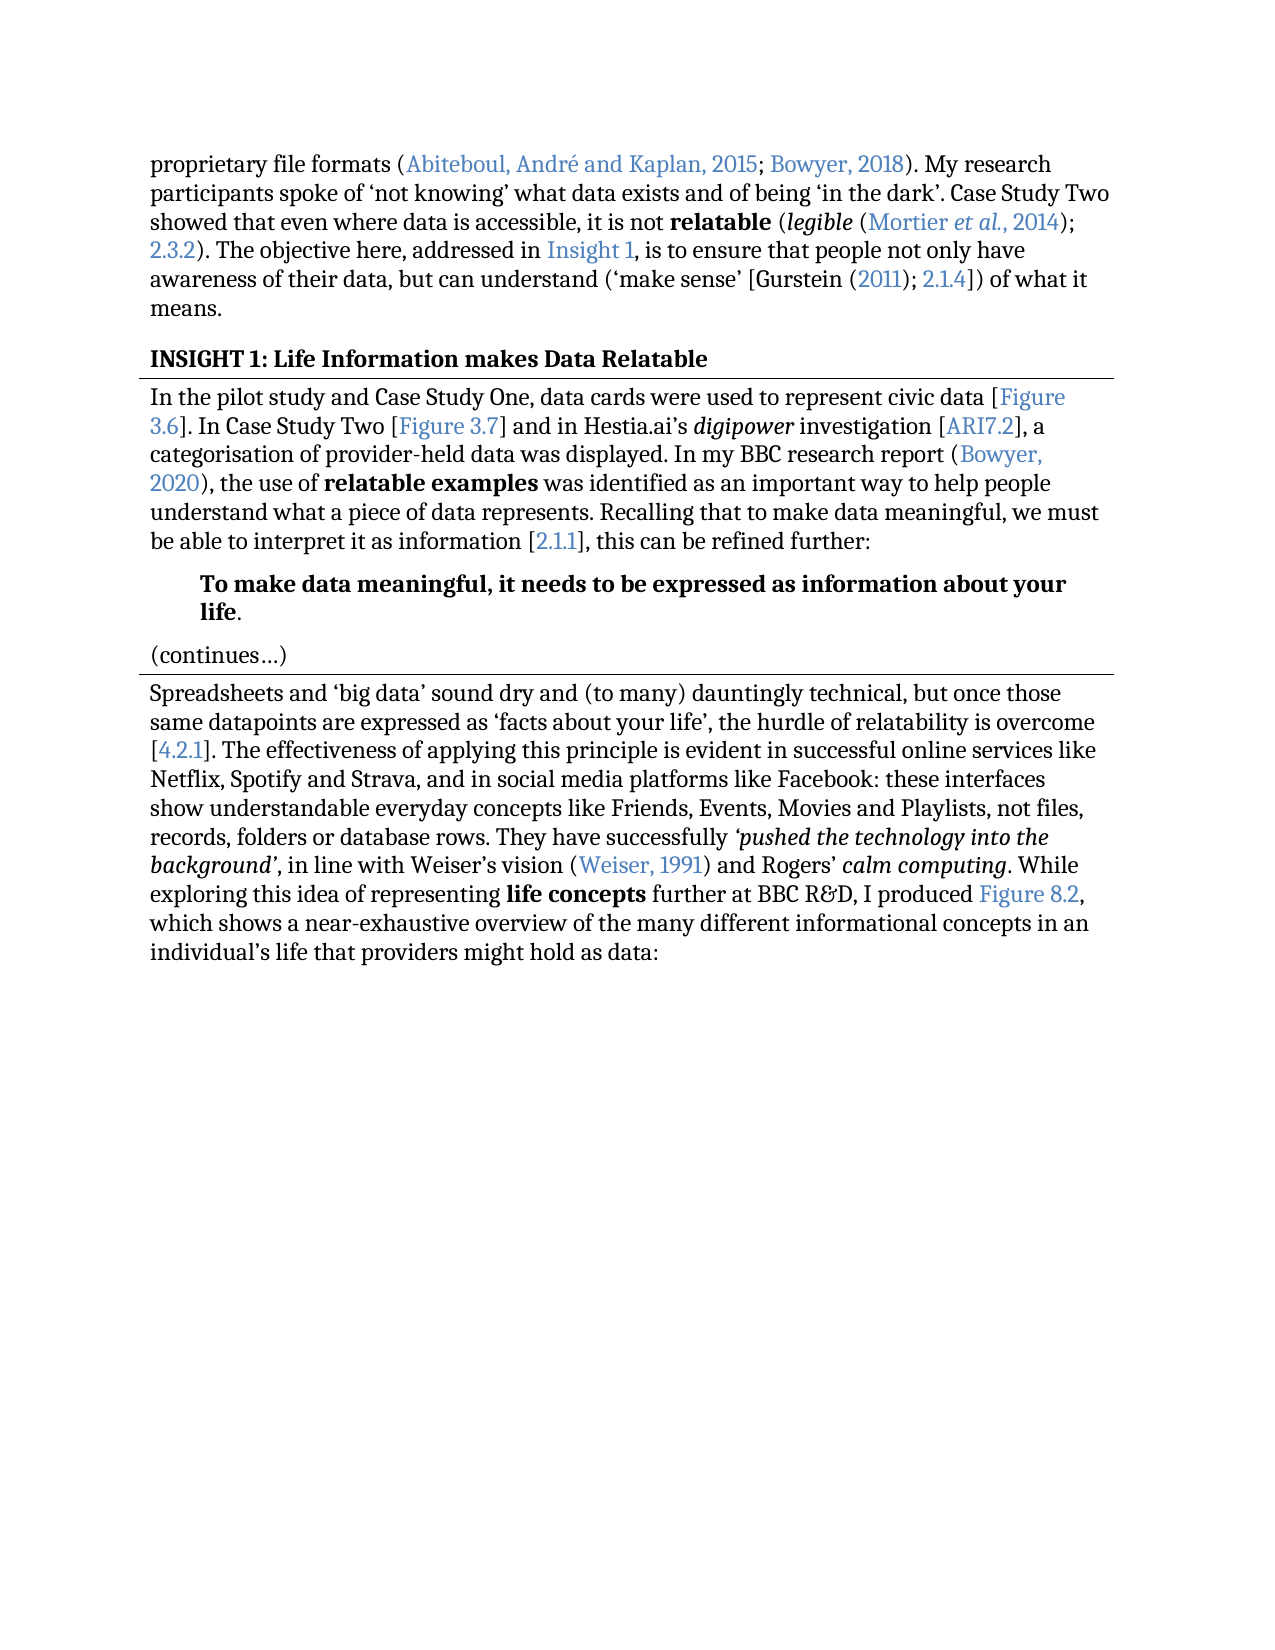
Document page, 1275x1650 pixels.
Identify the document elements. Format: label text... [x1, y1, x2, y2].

text To make data meaningful, it needs to be expressed as information about your life. [200, 569, 1075, 627]
table_cell Spreadsheets and ‘big data’ sound dry and (to many) dauntingly technical, but once those same datapoints are expressed as ‘facts about your life’, the hurdle of relatability is overcome [4.2.1]. The effectiveness of applying this principle is evident in successful online services like Netflix, Spotify and Strava, and in social media platforms like Facebook: these interfaces show understandable everyday concepts like Friends, Events, Movies and Playlists, not files, records, folders or database rows. They have successfully ‘pushed the technology into the background’, in line with Weiser’s vision (Weiser, 1991) and Rogers’ calm computing. While exploring this idea of representing life concepts further at BBC R&D, I produced Figure 8.2, which shows a near-exhaustive overview of the many different informational concepts in an individual’s life that providers might hold as data: [139, 675, 1114, 970]
table_header (continues…) [139, 638, 1114, 674]
table_cell In the pilot study and Case Study One, data cards were used to represent civic data [Figure 3.6]. In Case Study Two [Figure 3.7] and in Hestia.ai’s digipower investigation [ARI7.2], a categorisation of provider-held data was displayed. In my BBC research report (Bowyer, 2020), the use of relatable examples was identified as an important way to help people understand what a piece of data represents. Recalling that to make data meaningful, we must be able to interpret it as information [2.1.1], this can be refined further: [139, 379, 1114, 559]
table_header INSIGHT 1: Life Information makes Data Relatable [139, 341, 1114, 377]
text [150, 150, 1125, 322]
